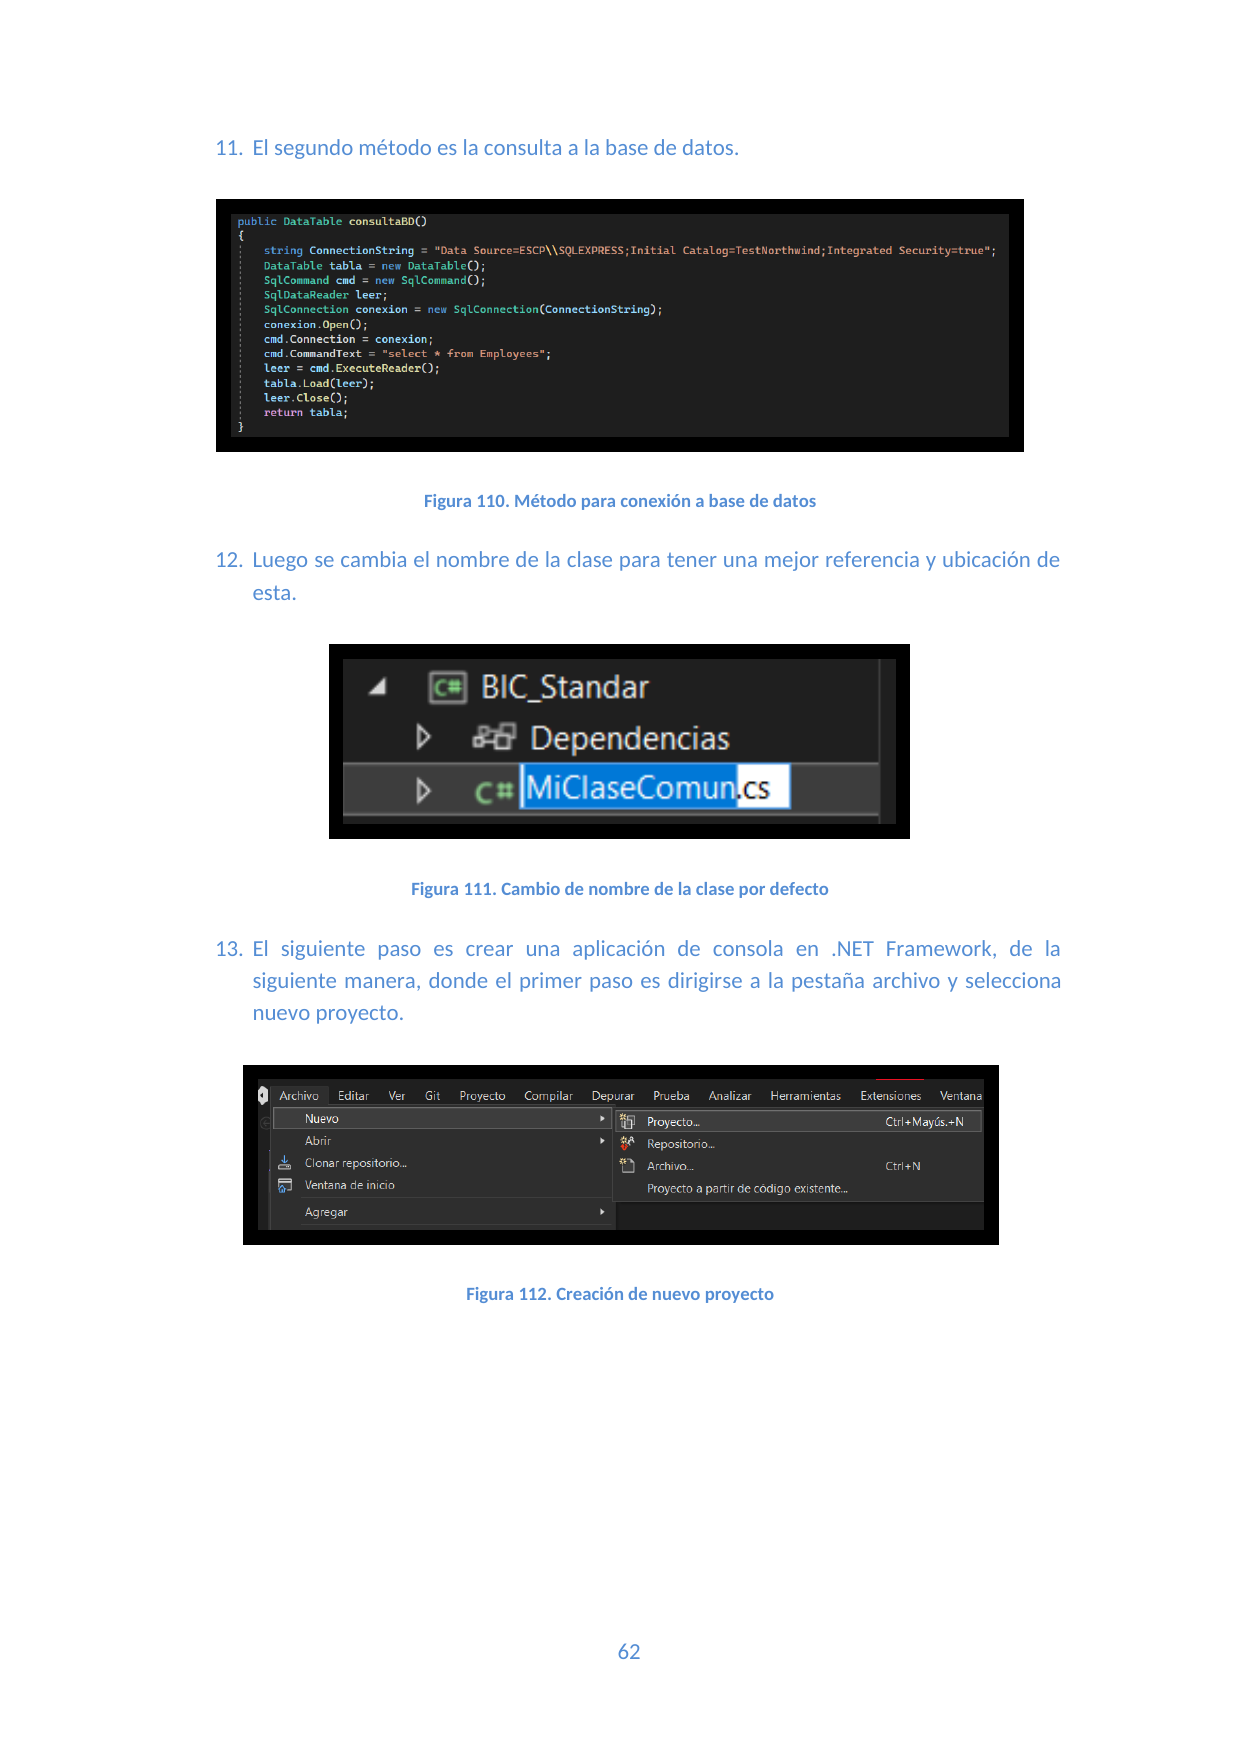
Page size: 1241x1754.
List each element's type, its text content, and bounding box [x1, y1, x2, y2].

list El segundo método es la consulta a la base de datos. [215, 133, 1063, 161]
text Figura 112. Creación de nuevo proyecto [177, 1283, 1063, 1306]
text Figura 110. Método para conexión a base de datos [177, 489, 1063, 512]
list El siguiente paso es crear una aplicación de consola en .NET Framework, de la siguiente manera, donde el primer paso es dirigirse a la pestaña archivo y selecciona nuevo proyecto. [215, 934, 1063, 1026]
text Figura 111. Cambio de nombre de la clase por defecto [177, 878, 1063, 901]
picture [343, 659, 896, 824]
picture [258, 1079, 984, 1230]
picture [231, 214, 1009, 437]
list Luego se cambia el nombre de la clase para tener una mejor referencia y ubicación de esta. [215, 545, 1063, 606]
